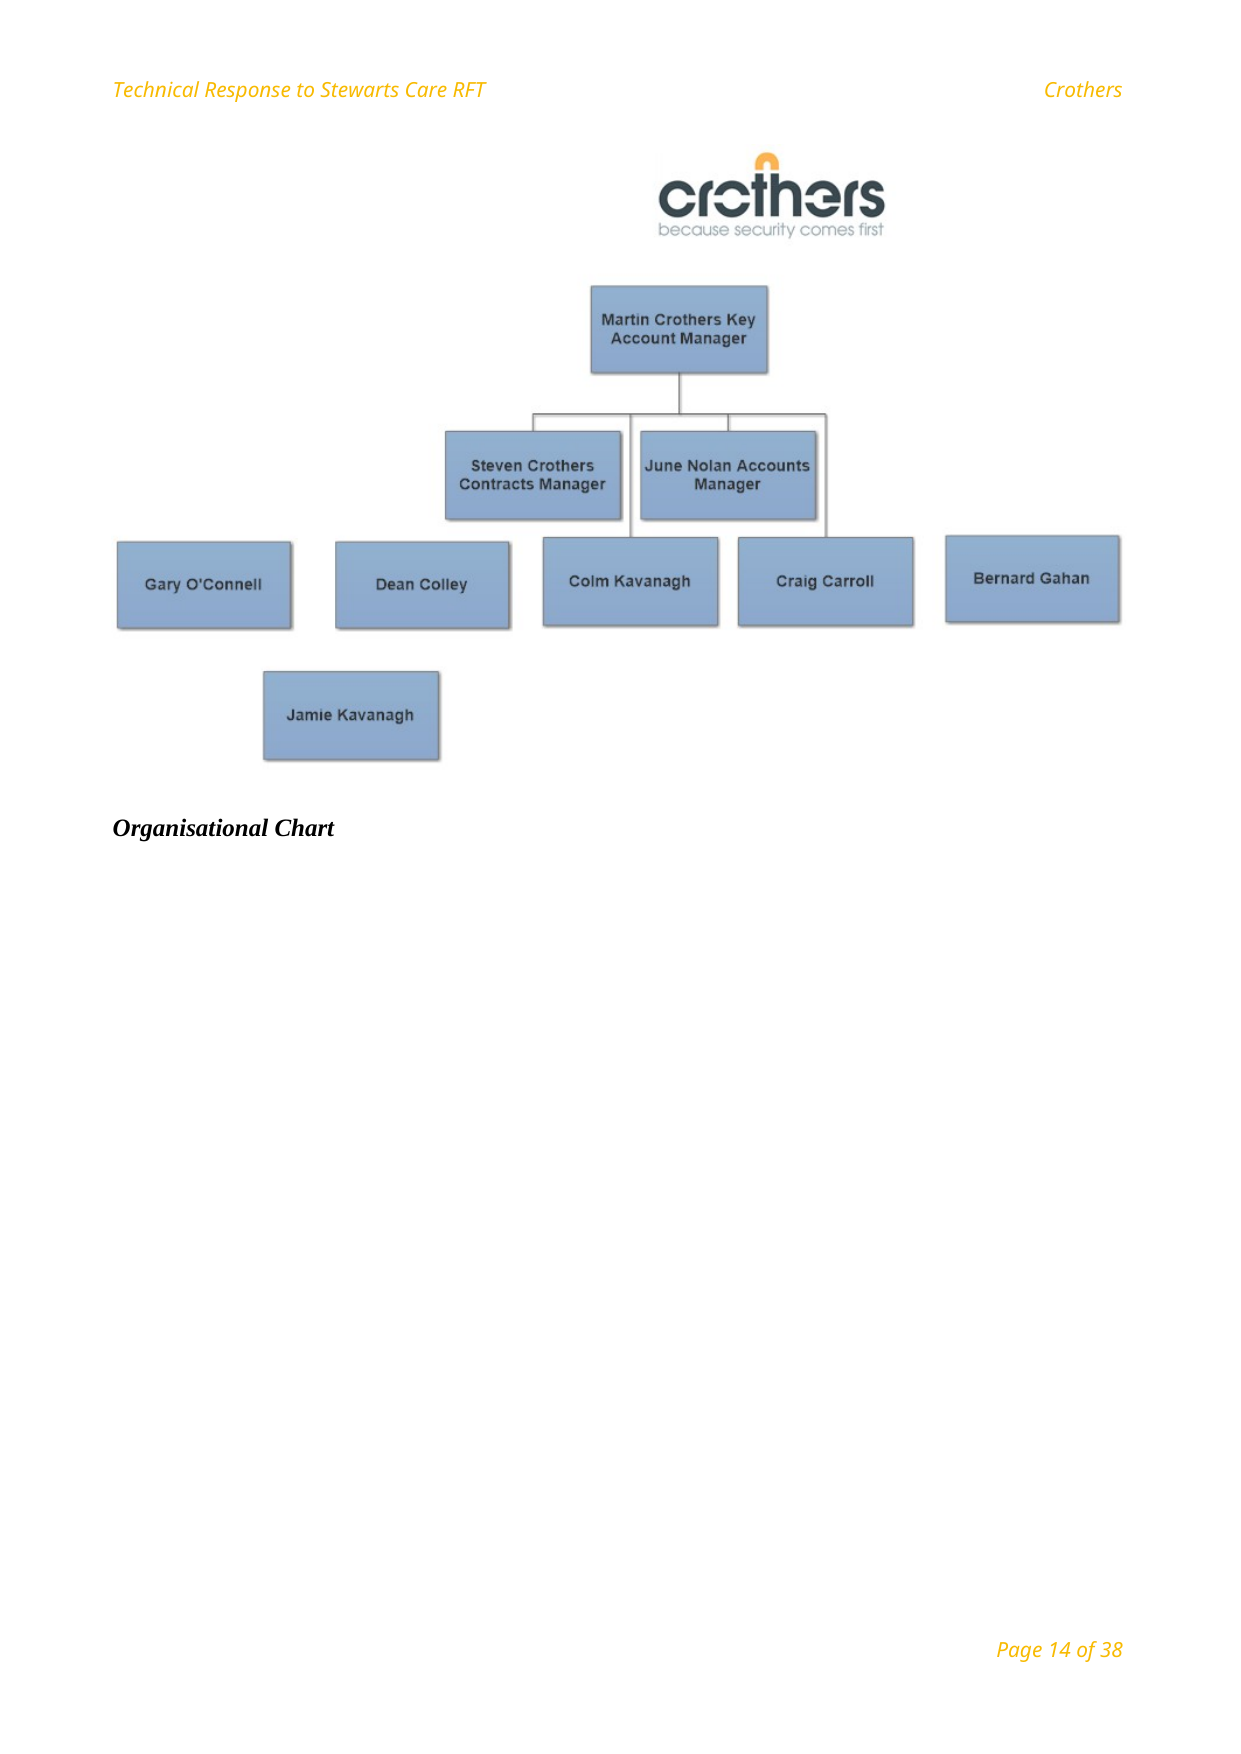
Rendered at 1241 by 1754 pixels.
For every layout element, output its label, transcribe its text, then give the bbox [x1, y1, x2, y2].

picture [111, 144, 1127, 782]
